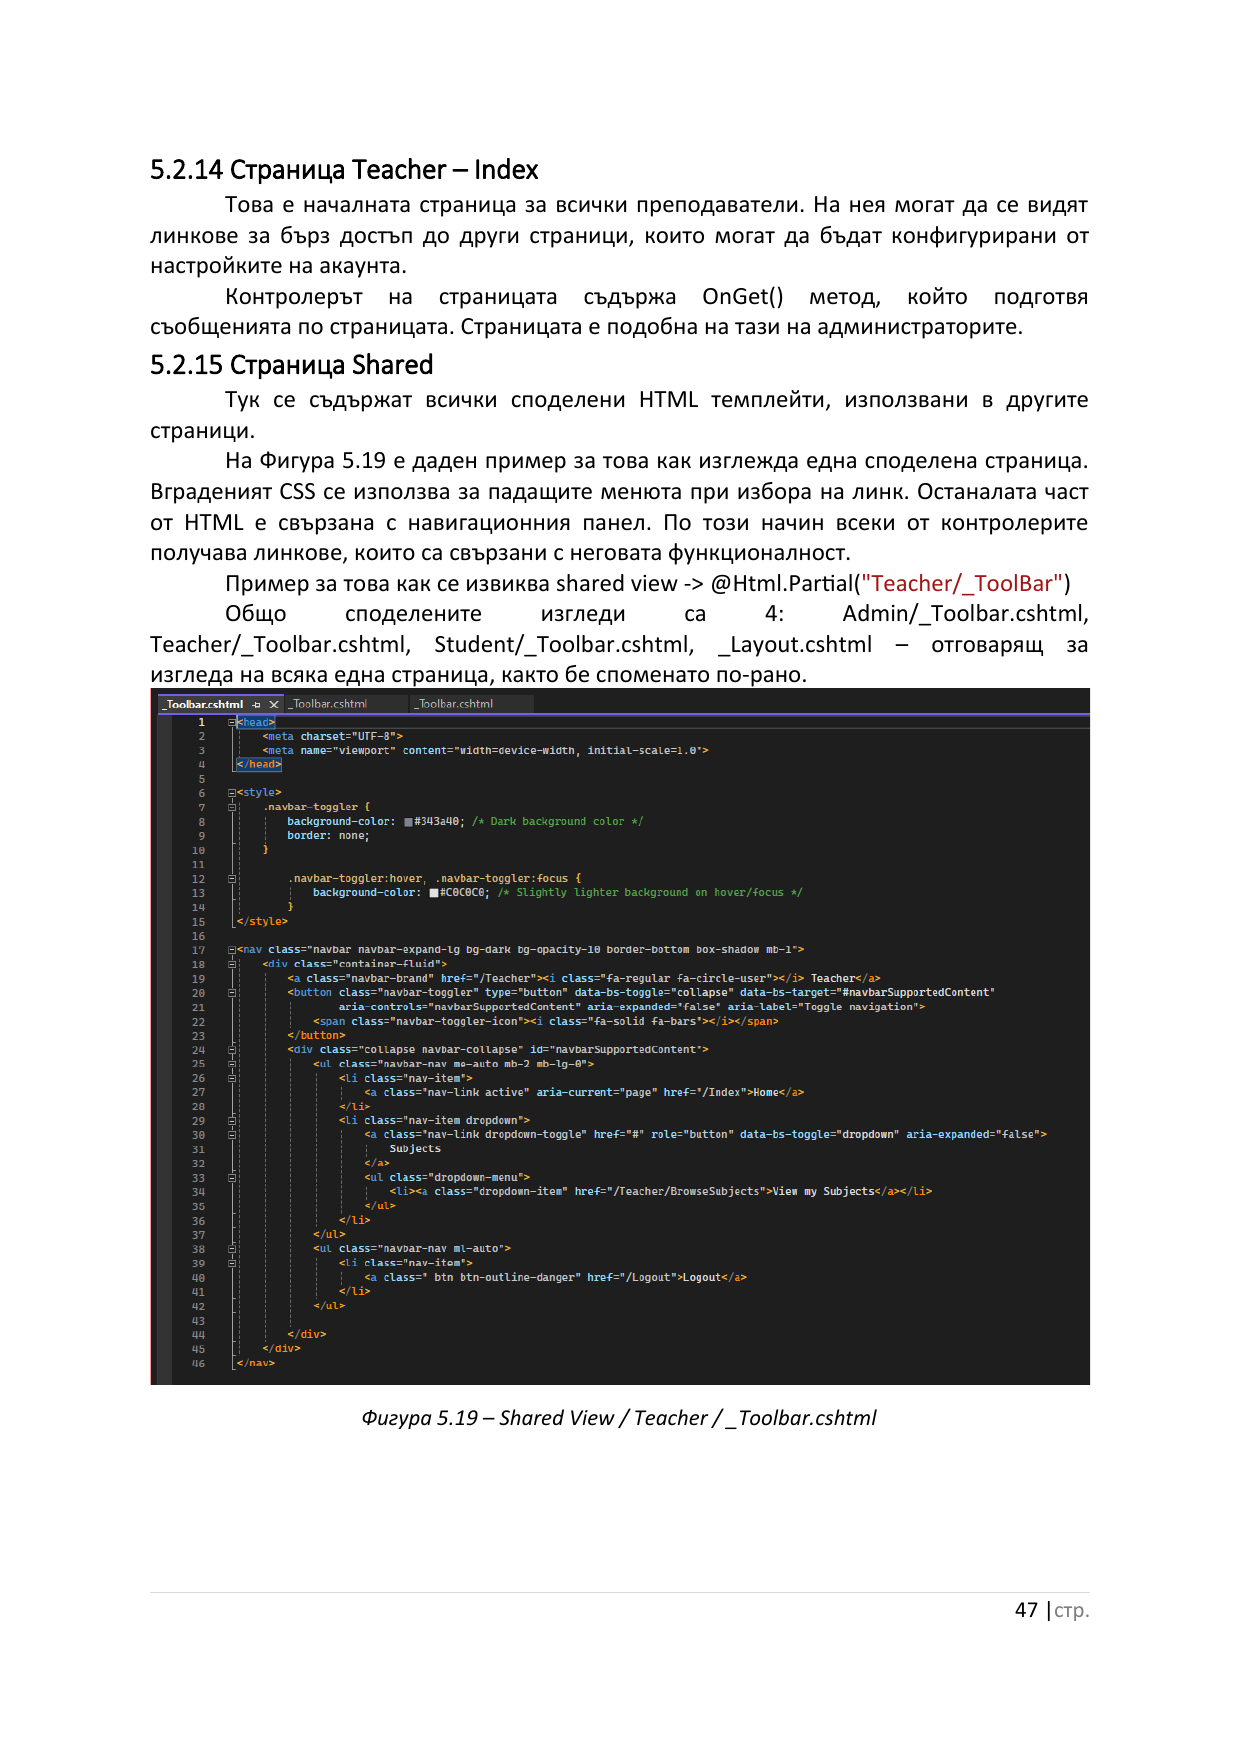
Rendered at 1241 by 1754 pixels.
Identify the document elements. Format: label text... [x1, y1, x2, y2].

subtitle 5.2.15 Страница Shared [150, 345, 1090, 381]
picture [150, 688, 1091, 1385]
text Пример за това как се извиква shared view -> @Html.Partial("Teacher/_ToolBar") [150, 567, 1090, 597]
text Фигура 5.19 – Shared View / Teacher / _Toolbar.cshtml [150, 1403, 1090, 1432]
text Общо споделените изгледи са 4: Admin/_Toolbar.cshtml, Teacher/_Toolbar.cshtml, Student/_Toolbar.cshtml, _Layout.cshtml – отговарящ за изгледа на всяка една страница, както бе споменато по-рано. [150, 597, 1090, 688]
subtitle 5.2.14 Страница Teacher – Index [150, 150, 1090, 186]
text Това е началната страница за всички преподаватели. На нея могат да се видят линкове за бърз достъп до други страници, които могат да бъдат конфигурирани от настройките на акаунта. [150, 188, 1090, 280]
text Тук се съдържат всички споделени HTML темплейти, използвани в другите страници. [150, 384, 1090, 445]
text Контролерът на страницата съдържа OnGet() метод, който подготвя съобщенията по страницата. Страницата е подобна на тази на администраторите. [150, 280, 1090, 341]
text На Фигура 5.19 е даден пример за това как изглежда една споделена страница. Вграденият CSS се използва за падащите менюта при избора на линк. Останалата част от HTML е свързана с навигационния панел. По този начин всеки от контролерите получава линкове, които са свързани с неговата функционалност. [150, 445, 1090, 567]
